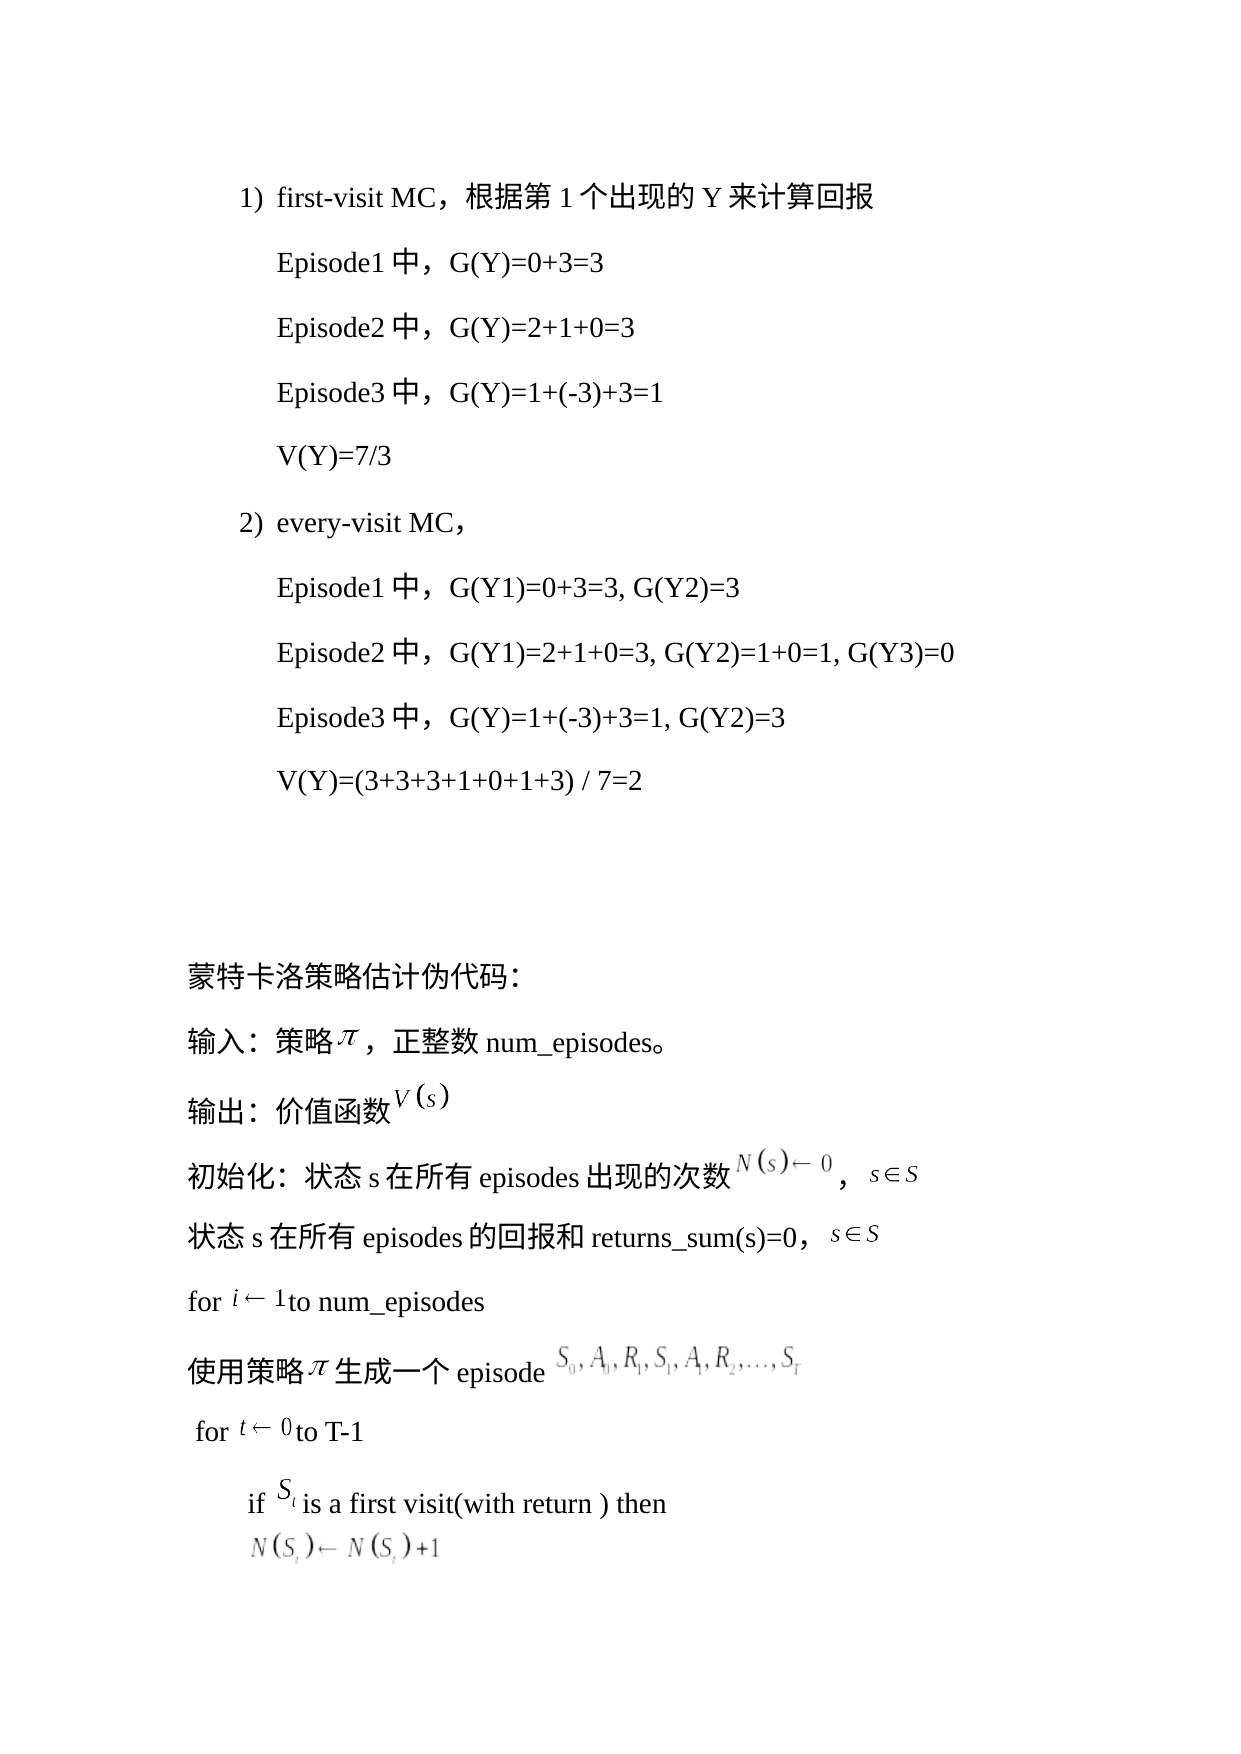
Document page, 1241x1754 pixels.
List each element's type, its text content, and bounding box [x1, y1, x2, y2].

text 状态s在所有episodes的回报和returns_sum(s)=0， [187, 1202, 1053, 1267]
text 蒙特卡洛策略估计伪代码： [187, 942, 1053, 1007]
list first-visit MC，根据第1个出现的Y来计算回报 [239, 162, 1053, 227]
list Episode2中，G(Y1)=2+1+0=3, G(Y2)=1+0=1, G(Y3)=0 [276, 617, 1053, 682]
list every-visit MC， [239, 487, 1053, 552]
list Episode1中，G(Y1)=0+3=3, G(Y2)=3 [276, 552, 1053, 617]
list V(Y)=(3+3+3+1+0+1+3) / 7=2 [276, 747, 1053, 812]
list Episode2中，G(Y)=2+1+0=3 [276, 292, 1053, 357]
list Episode3中，G(Y)=1+(-3)+3=1 [276, 357, 1053, 422]
text 使用策略生成一个episode [187, 1332, 1053, 1397]
list Episode3中，G(Y)=1+(-3)+3=1, G(Y2)=3 [276, 682, 1053, 747]
list V(Y)=7/3 [276, 422, 1053, 487]
text 输入：策略，正整数num_episodes。 [187, 1007, 1053, 1072]
text 初始化：状态s在所有episodes出现的次数， [187, 1137, 1053, 1202]
text for to T-1 [187, 1397, 1053, 1462]
text if is a first visit(with return ) then [187, 1462, 1053, 1527]
text for to num_episodes [187, 1267, 1053, 1332]
text 输出：价值函数 [187, 1072, 1053, 1137]
list Episode1中，G(Y)=0+3=3 [276, 227, 1053, 292]
